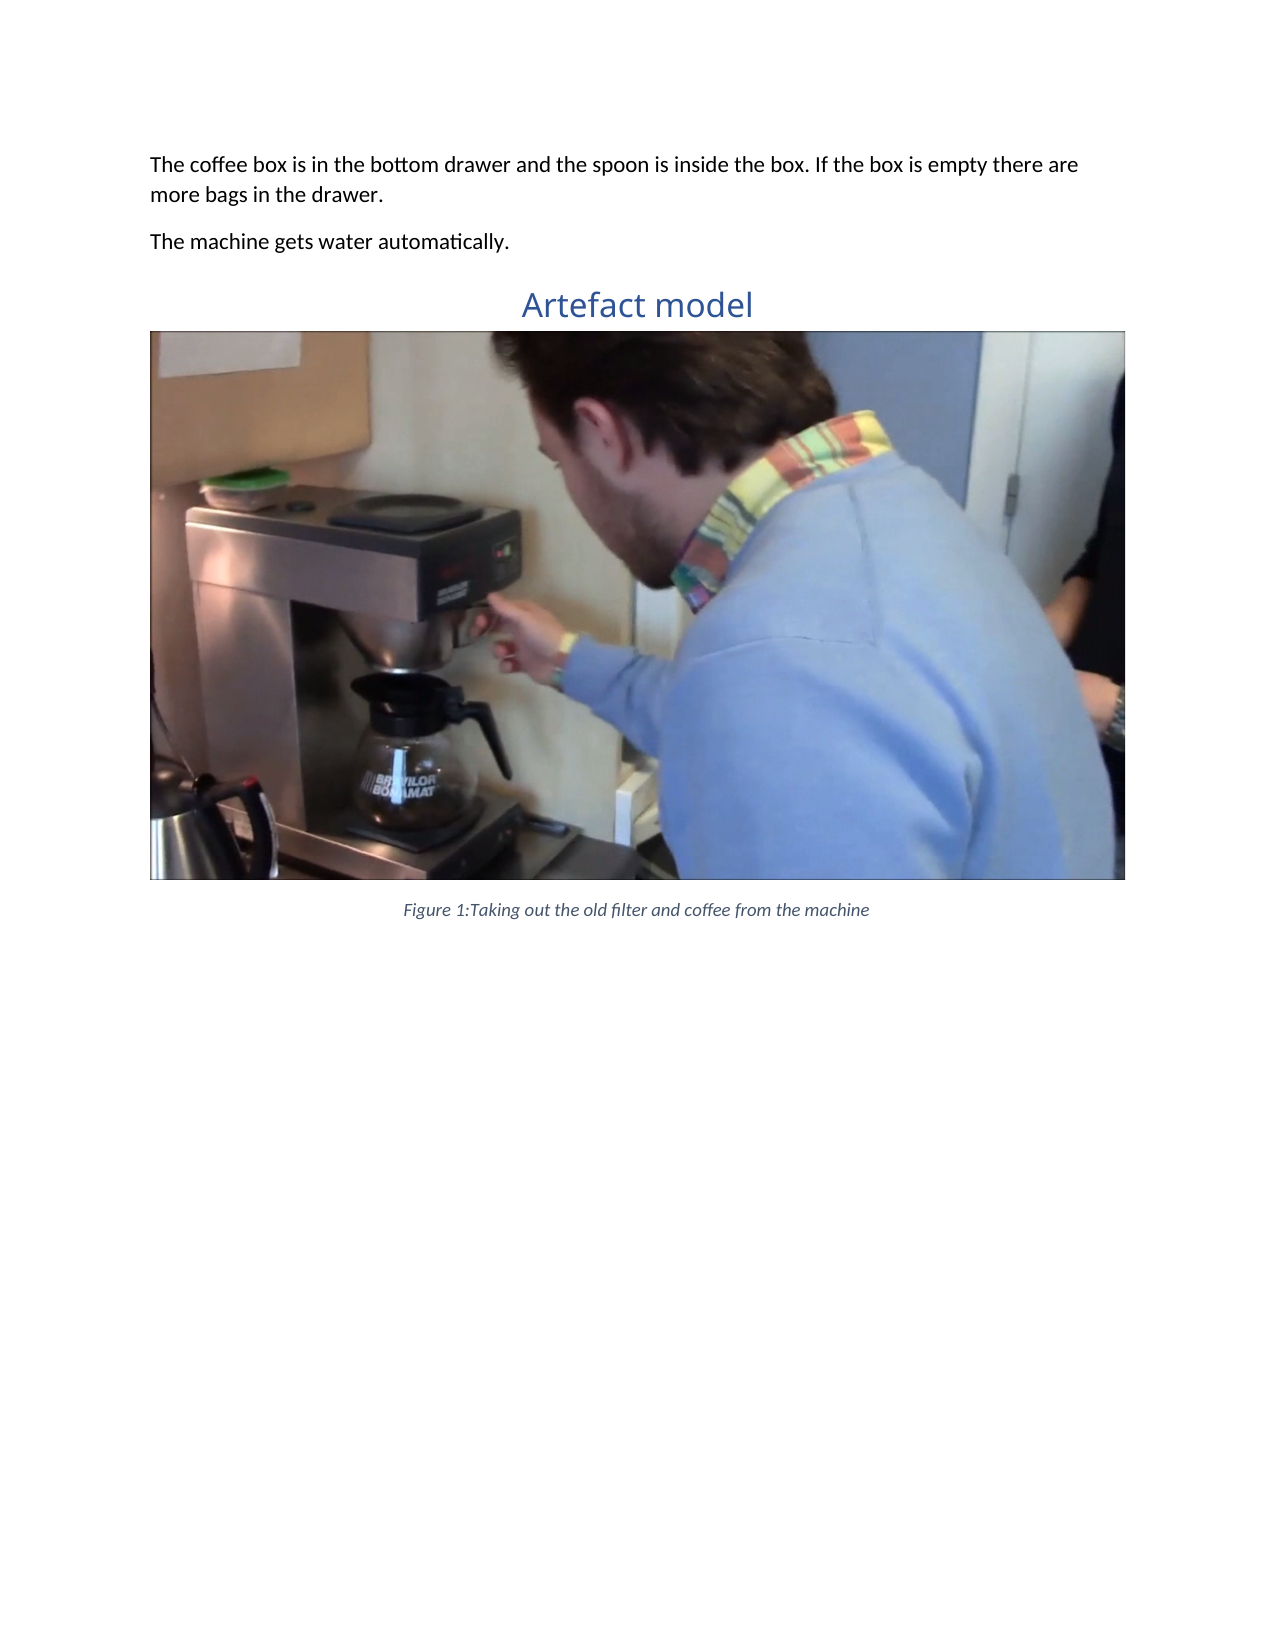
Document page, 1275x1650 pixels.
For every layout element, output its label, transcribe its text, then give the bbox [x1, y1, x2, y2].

subtitle Artefact model [150, 282, 1125, 328]
text Figure 1:Taking out the old filter and coffee from the machine [150, 898, 1125, 921]
text The machine gets water automatically. [150, 227, 1125, 255]
text The coffee box is in the bottom drawer and the spoon is inside the box. If the box is empty there are more bags in the drawer. [150, 150, 1125, 208]
picture [150, 331, 1125, 880]
